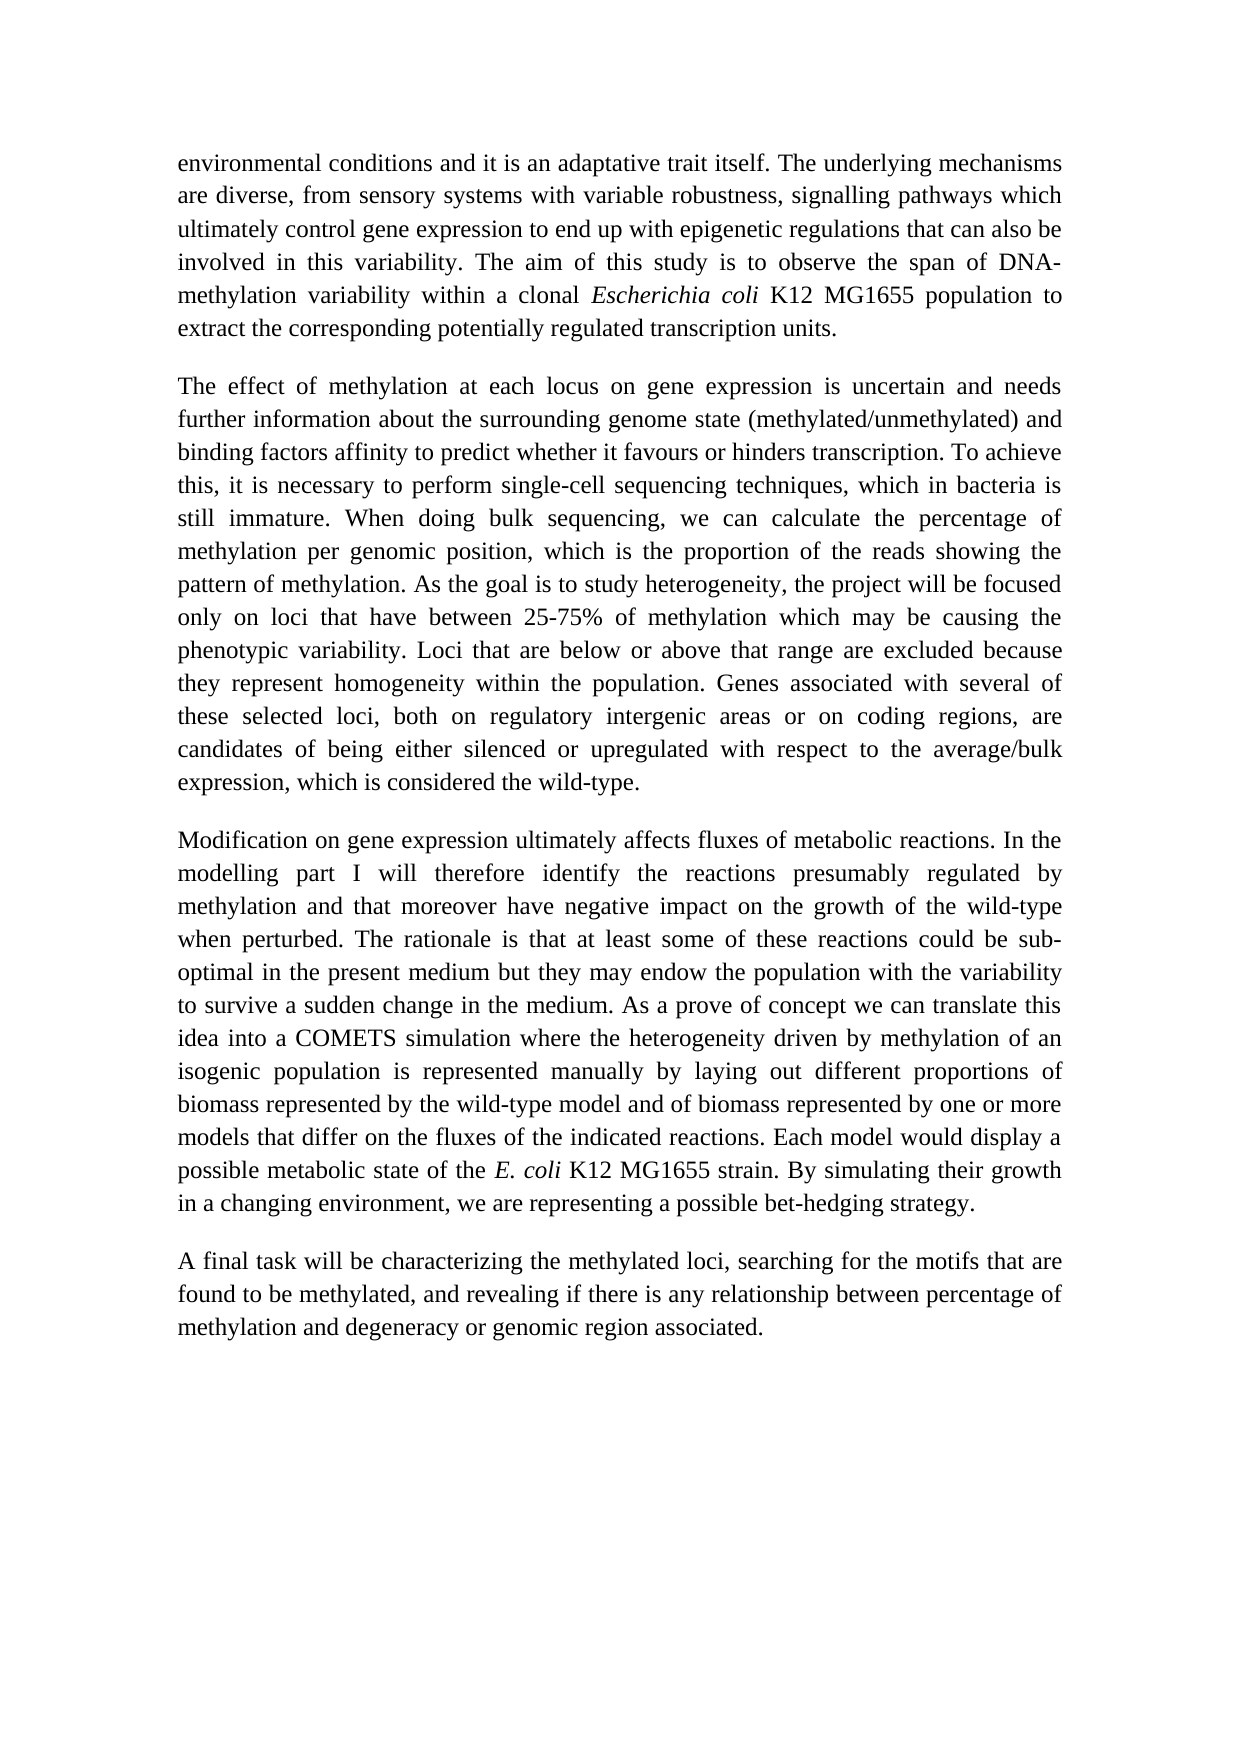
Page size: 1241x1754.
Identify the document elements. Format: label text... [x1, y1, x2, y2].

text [177, 148, 1063, 341]
text A final task will be characterizing the methylated loci, searching for the motifs that are found to be methylated, and revealing if there is any relationship between percentage of methylation and degeneracy or genomic region associated. [177, 1246, 1063, 1341]
text The effect of methylation at each locus on gene expression is uncertain and needs further information about the surrounding genome state (methylated/unmethylated) and binding factors affinity to predict whether it favours or hinders transcription. To achieve this, it is necessary to perform single-cell sequencing techniques, which in bacteria is still immature. When doing bulk sequencing, we can calculate the percentage of methylation per genomic position, which is the proportion of the reads showing the pattern of methylation. As the goal is to study heterogeneity, the project will be focused only on loci that have between 25-75% of methylation which may be causing the phenotypic variability. Loci that are below or above that range are excluded because they represent homogeneity within the population. Genes associated with several of these selected loci, both on regulatory intergenic areas or on coding regions, are candidates of being either silenced or upregulated with respect to the average/bulk expression, which is considered the wild-type. [177, 371, 1063, 796]
text Modification on gene expression ultimately affects fluxes of metabolic reactions. In the modelling part I will therefore identify the reactions presumably regulated by methylation and that moreover have negative impact on the growth of the wild-type when perturbed. The rationale is that at least some of these reactions could be sub-optimal in the present medium but they may endow the population with the variability to survive a sudden change in the medium. As a prove of concept we can translate this idea into a COMETS simulation where the heterogeneity driven by methylation of an isogenic population is represented manually by laying out different proportions of biomass represented by the wild-type model and of biomass represented by one or more models that differ on the fluxes of the indicated reactions. Each model would display a possible metabolic state of the E. coli K12 MG1655 strain. By simulating their growth in a changing environment, we are representing a possible bet-hedging strategy. [177, 825, 1063, 1217]
